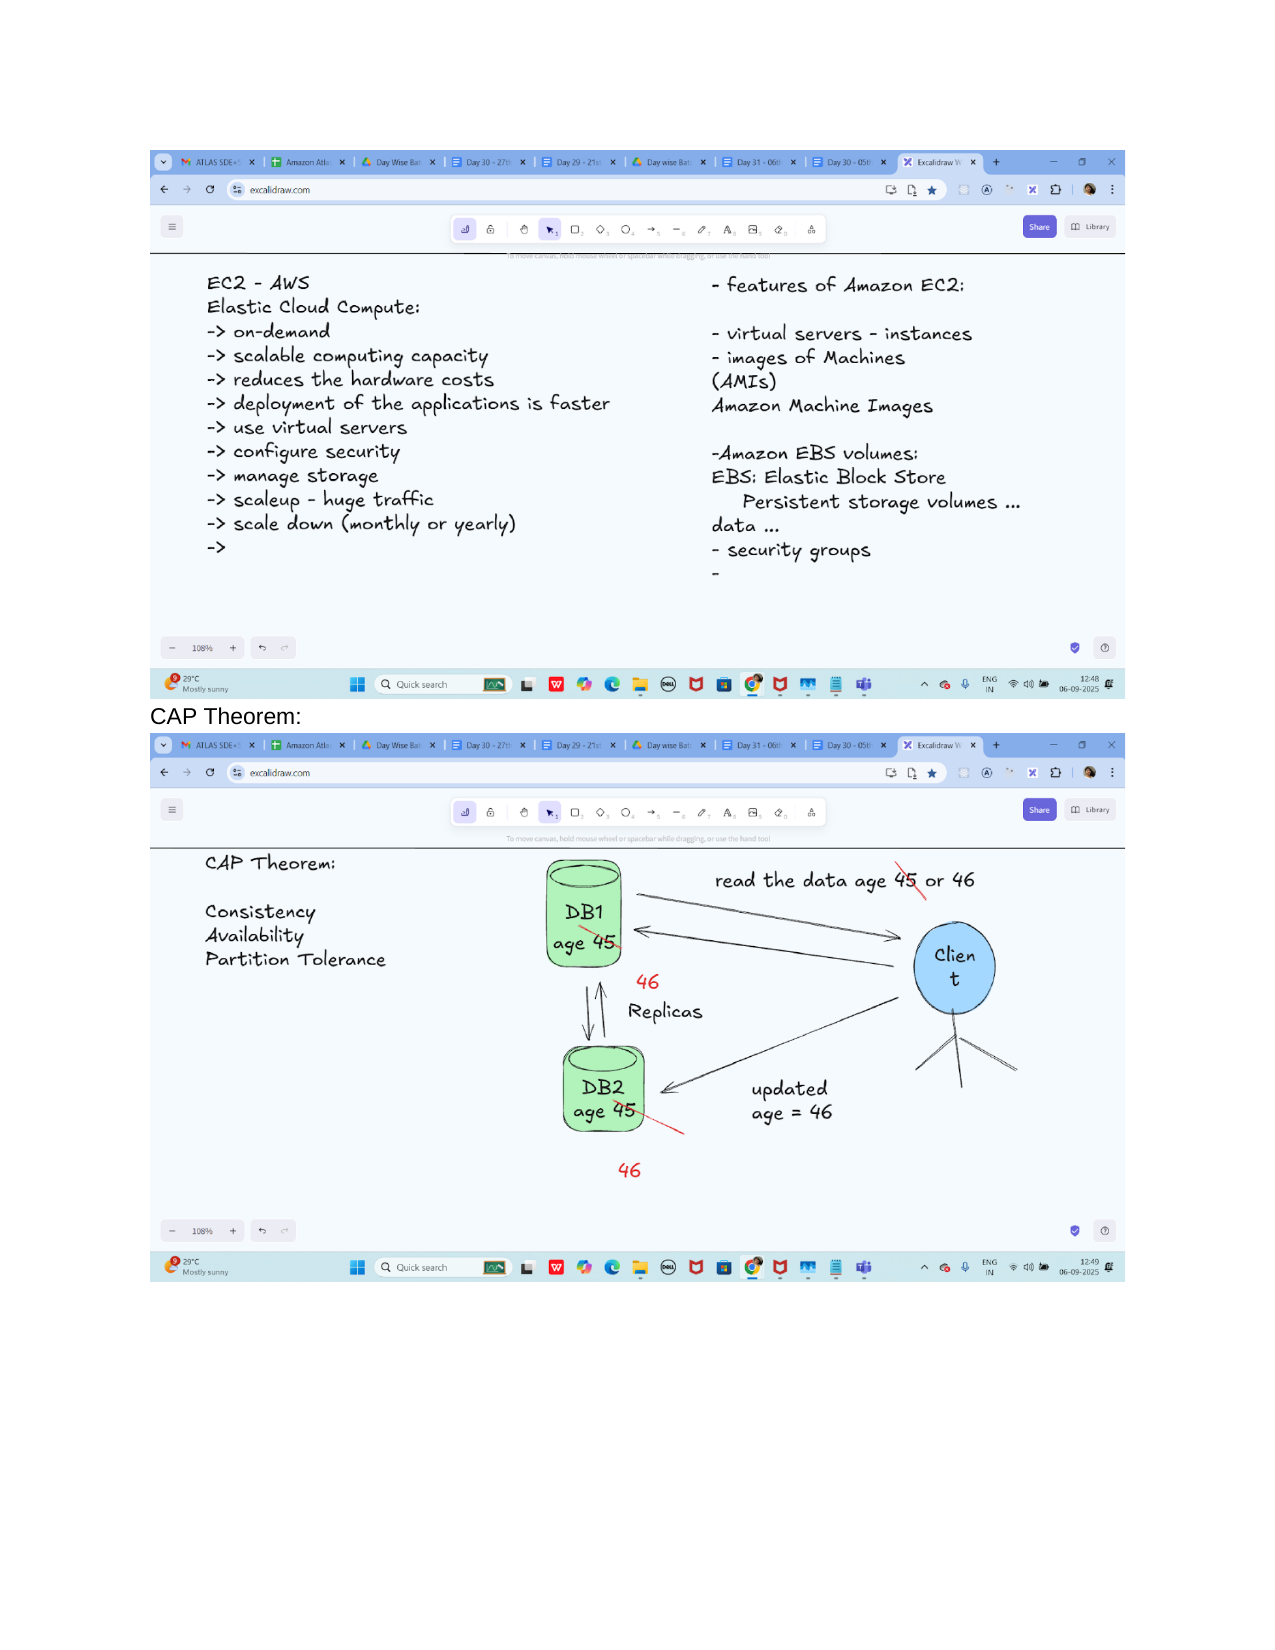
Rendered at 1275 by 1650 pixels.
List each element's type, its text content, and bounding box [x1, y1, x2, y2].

picture [150, 150, 1125, 699]
text CAP Theorem: [150, 703, 1125, 729]
picture [150, 733, 1125, 1282]
